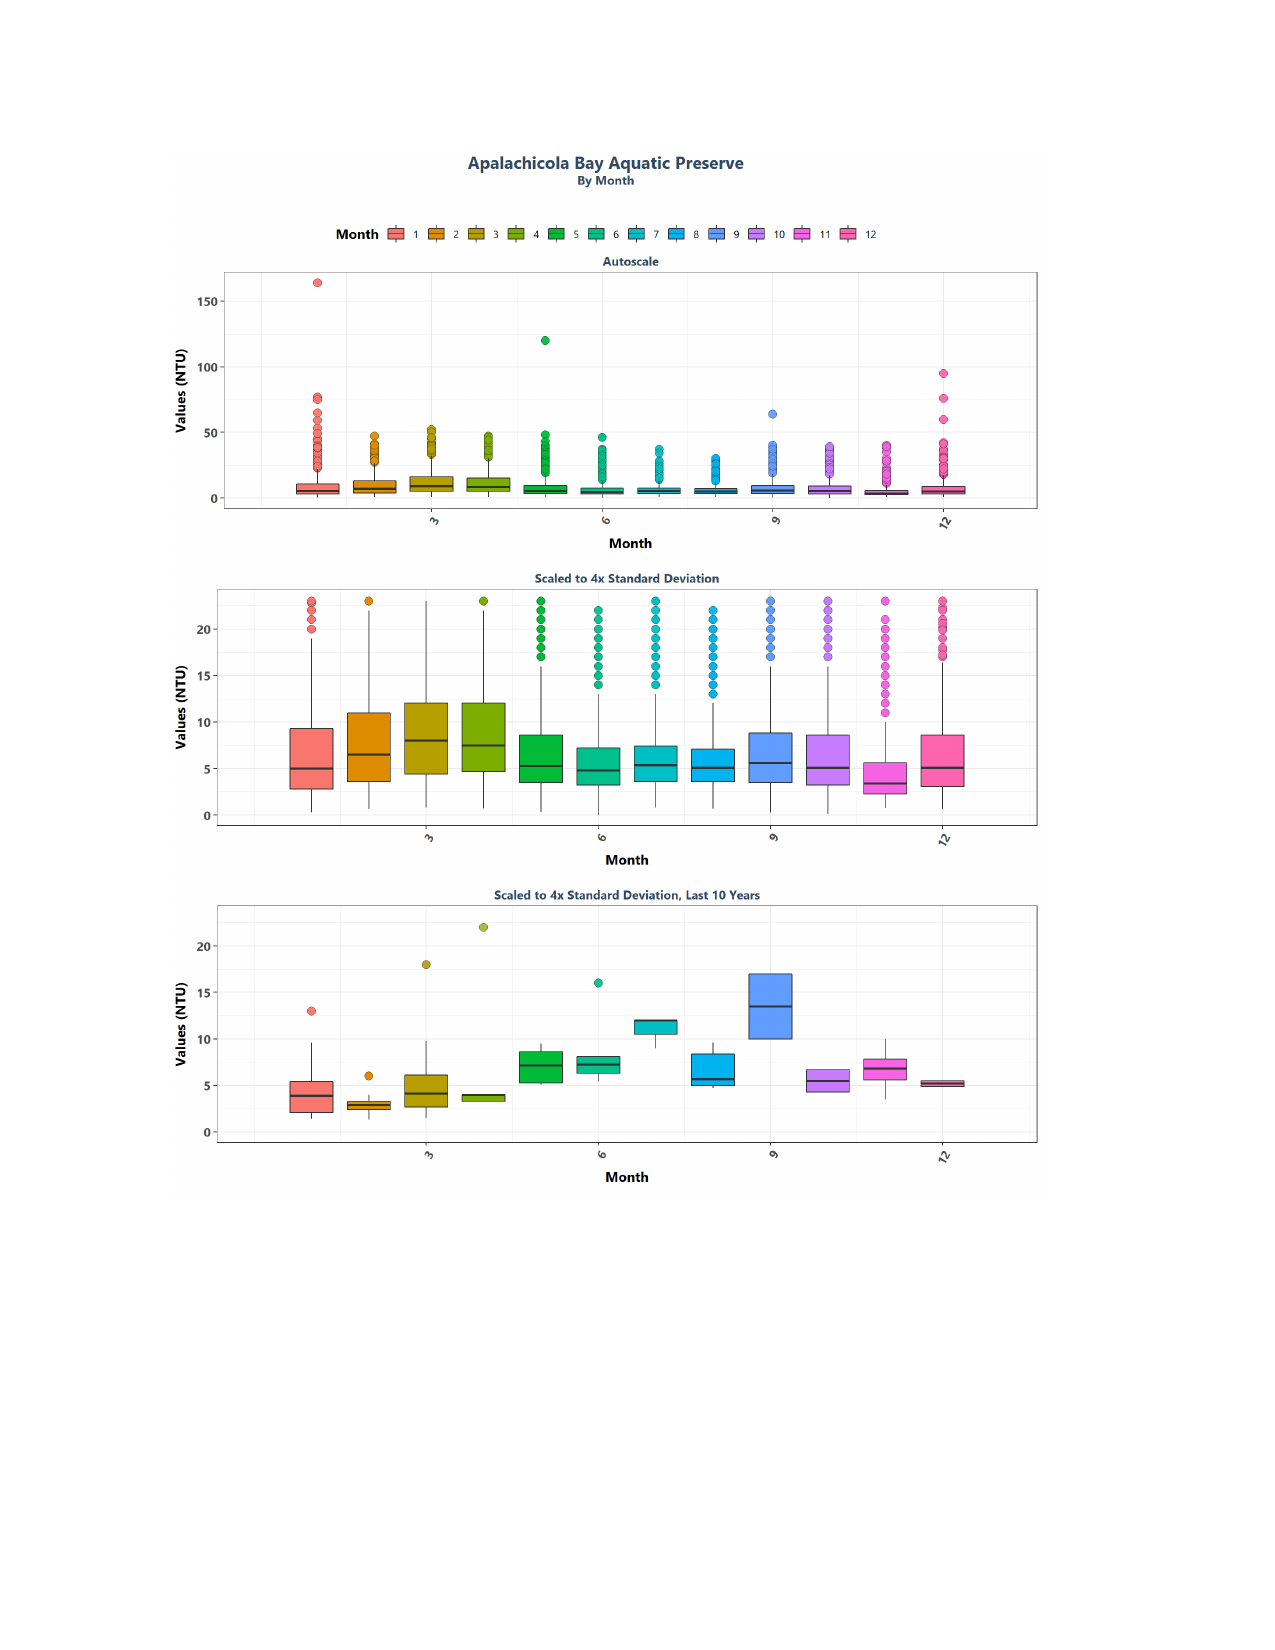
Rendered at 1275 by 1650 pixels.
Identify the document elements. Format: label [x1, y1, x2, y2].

picture [168, 150, 1044, 1200]
